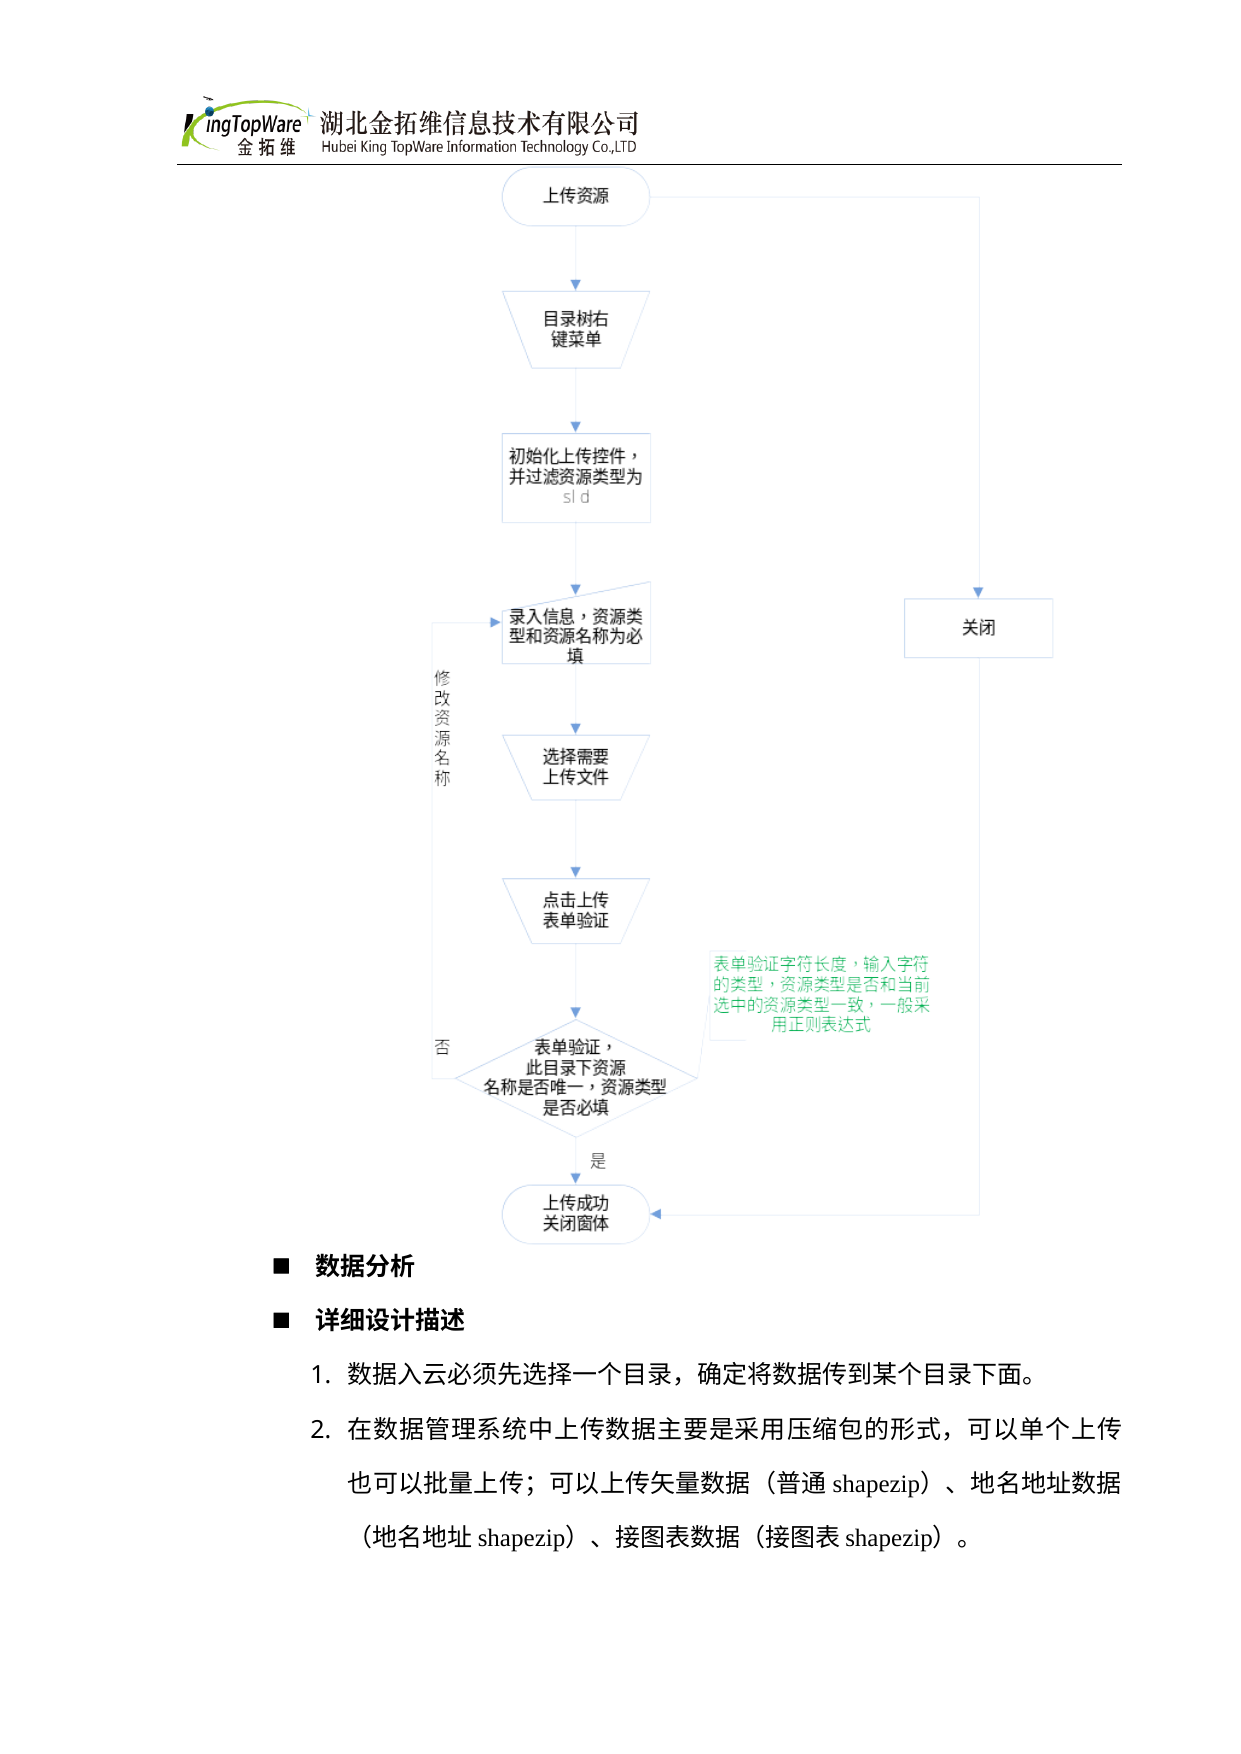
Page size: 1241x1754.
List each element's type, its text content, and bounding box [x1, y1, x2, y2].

list 数据分析 [272, 1246, 1122, 1282]
list 详细设计描述 [272, 1300, 1122, 1337]
list 数据入云必须先选择一个目录，确定将数据传到某个目录下面。 [310, 1355, 1122, 1391]
list 在数据管理系统中上传数据主要是采用压缩包的形式，可以单个上传也可以批量上传；可以上传矢量数据（普通shapezip）、地名地址数据（地名地址shapezip）、接图表数据（接图表shapezip）。 [310, 1409, 1122, 1554]
picture [177, 88, 643, 164]
